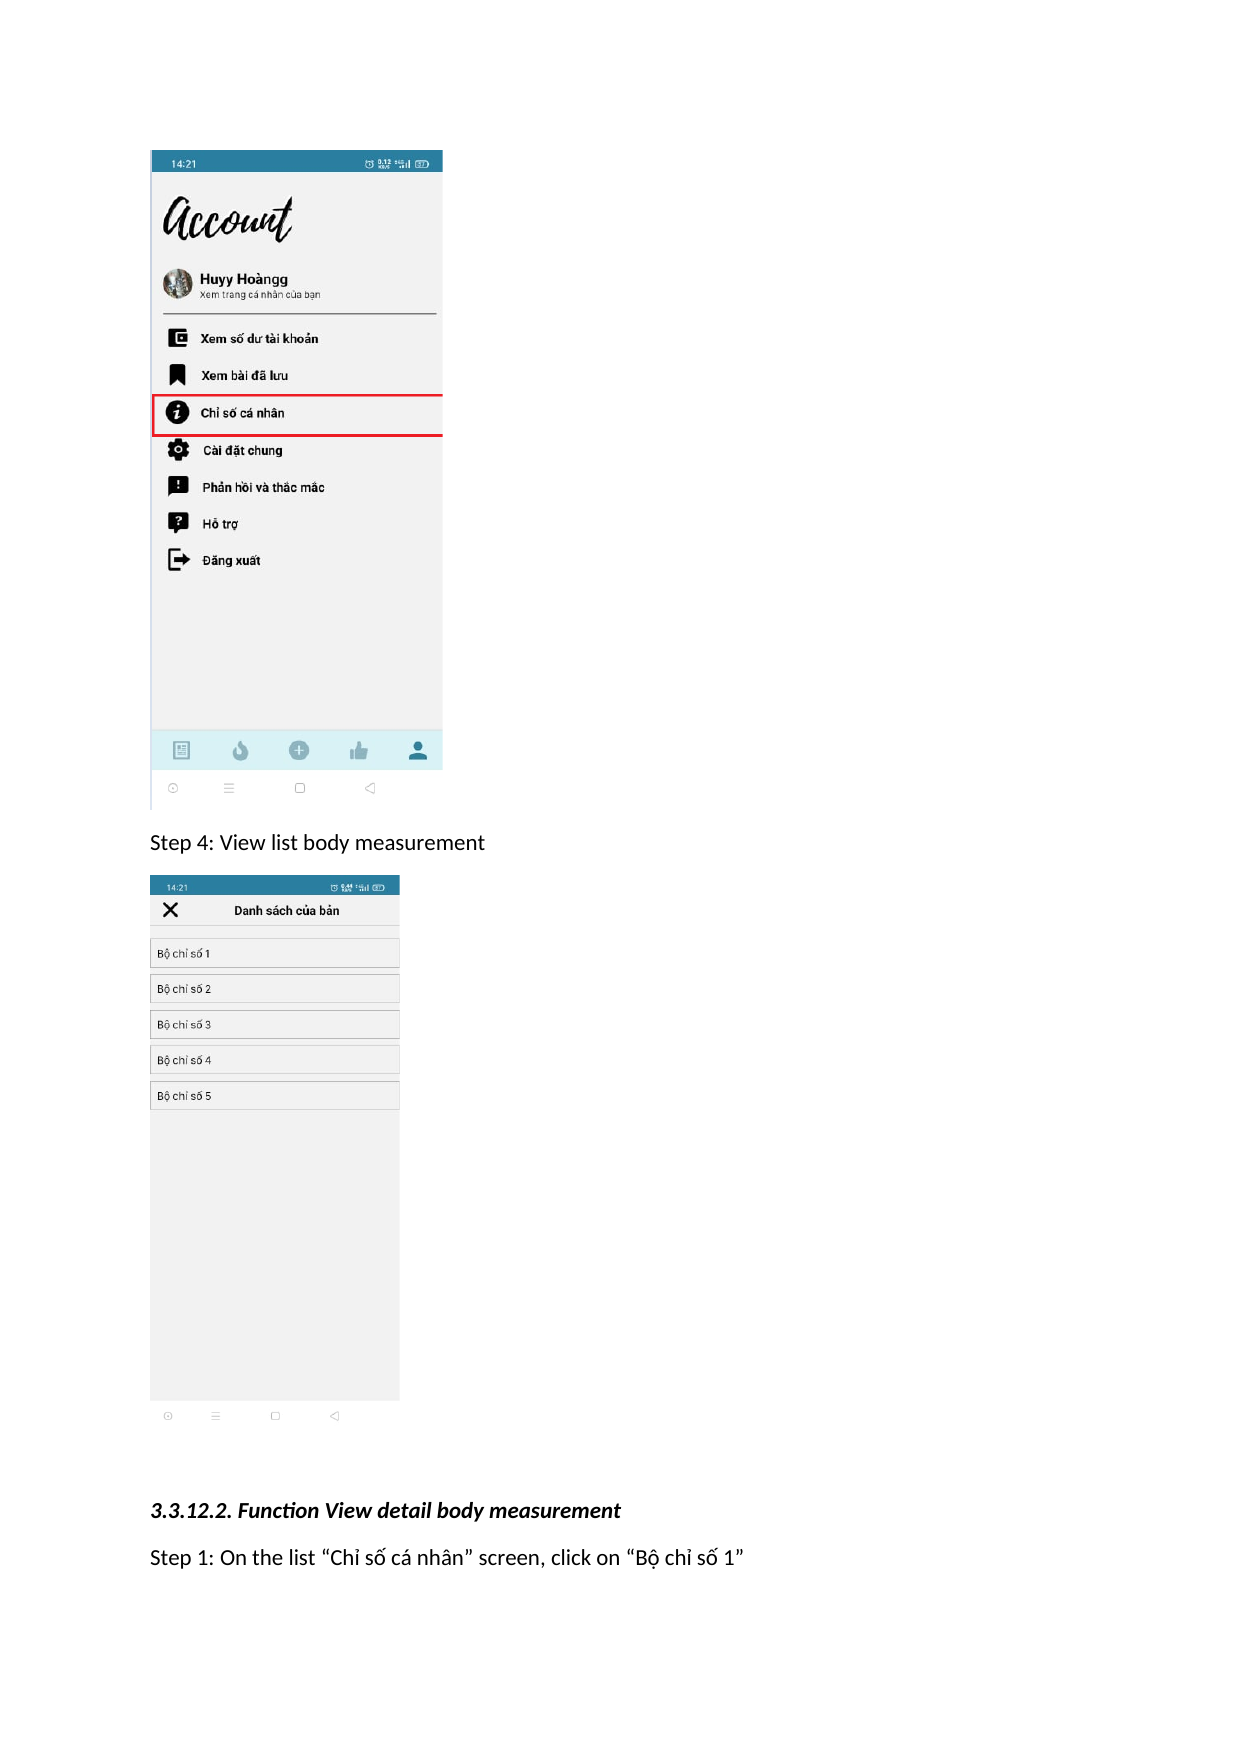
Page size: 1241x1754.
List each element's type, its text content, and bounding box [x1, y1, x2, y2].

text Step 4: View list body measurement [150, 828, 1093, 856]
text 3.3.12.2. Function View detail body measurement [150, 1496, 1093, 1524]
picture [150, 875, 400, 1431]
picture [150, 150, 443, 810]
text Step 1: On the list “Chỉ số cá nhân” screen, click on “Bộ chỉ số 1” [150, 1543, 1093, 1571]
